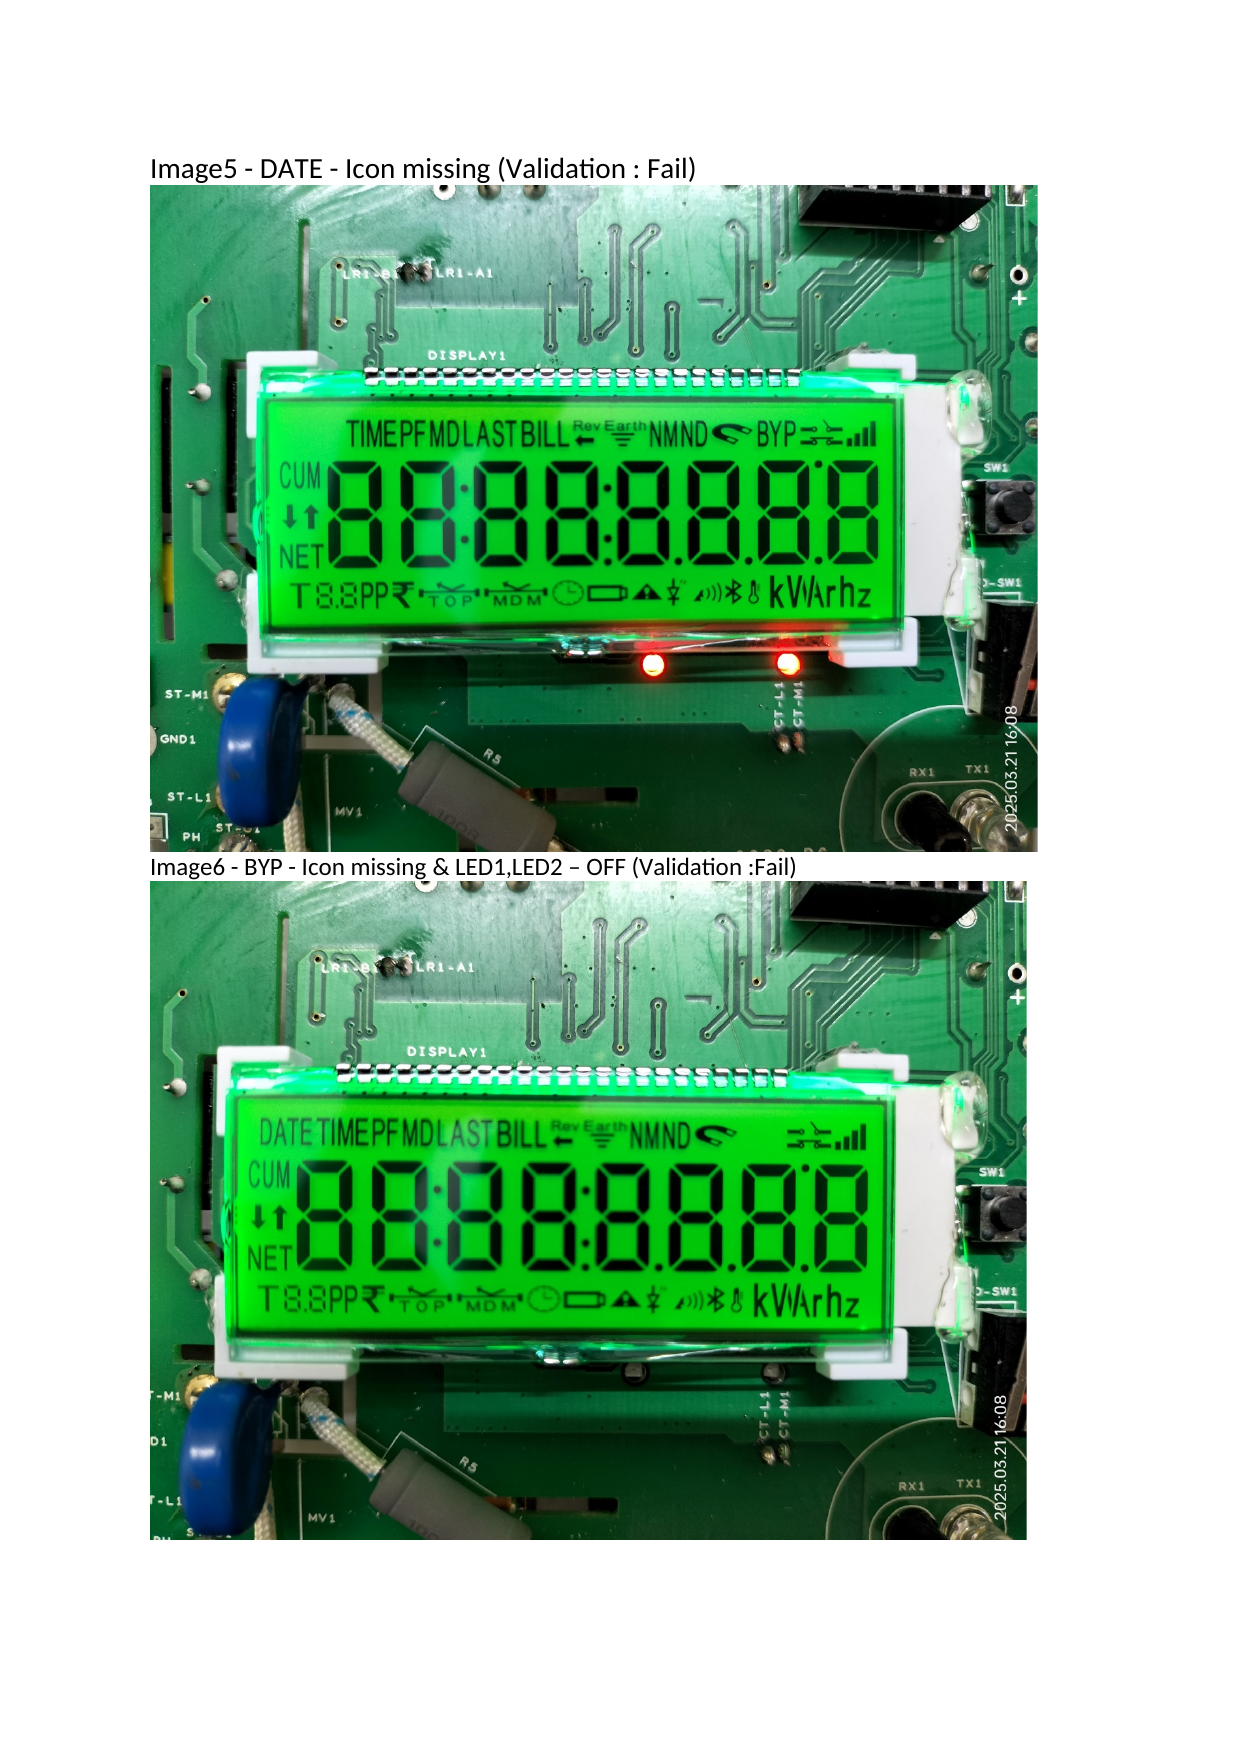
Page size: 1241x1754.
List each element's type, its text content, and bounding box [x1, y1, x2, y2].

picture [150, 185, 1038, 852]
text Image6 - BYP - Icon missing & LED1,LED2 – OFF (Validation :Fail) [150, 851, 1090, 882]
picture [150, 881, 1027, 1540]
text Image5 - DATE - Icon missing (Validation : Fail) [150, 150, 1090, 186]
